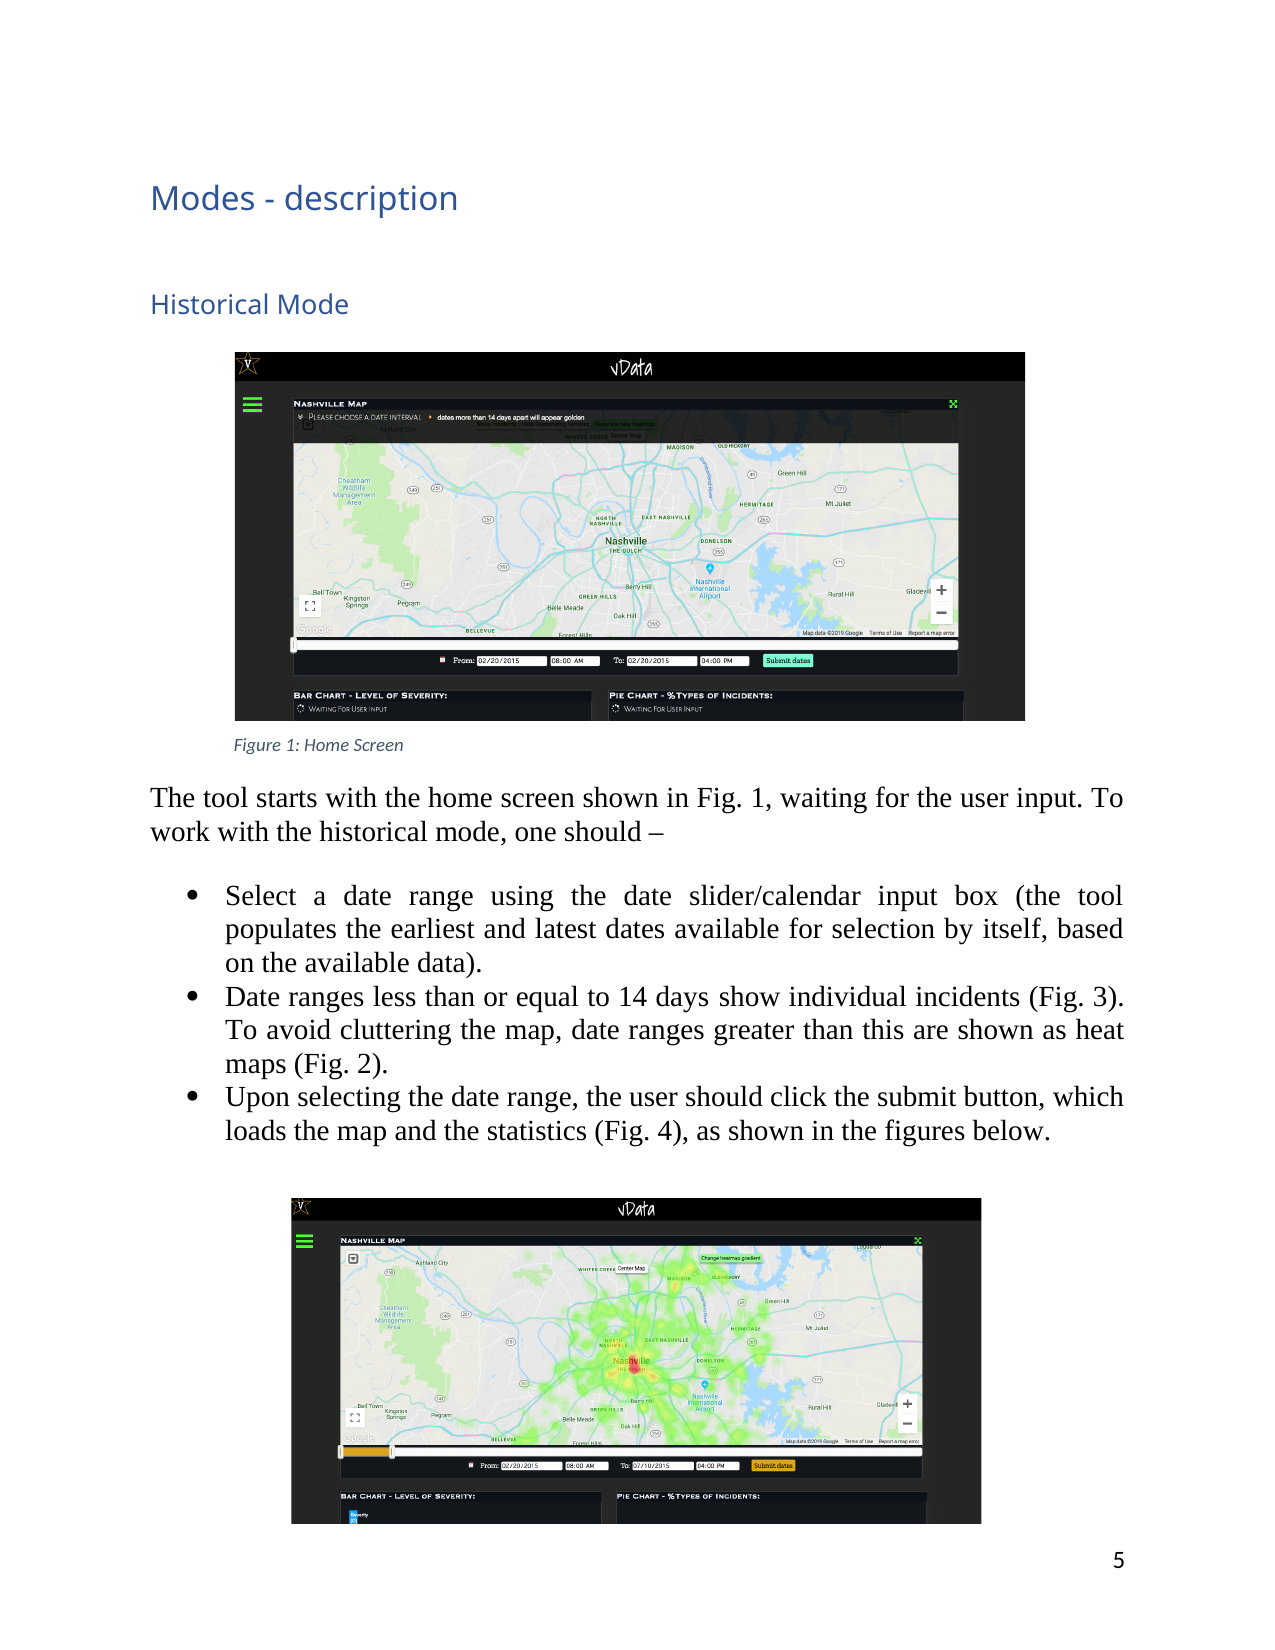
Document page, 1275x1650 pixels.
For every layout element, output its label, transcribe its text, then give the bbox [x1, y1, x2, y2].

list Date ranges less than or equal to 14 days show individual incidents (Fig. 3). To avoid cluttering the map, date ranges greater than this are shown as heat maps (Fig. 2). [187, 979, 1125, 1079]
subtitle Historical Mode [150, 286, 1125, 322]
text The tool starts with the home screen shown in Fig. 1, waiting for the user input. To work with the historical mode, one should – [150, 780, 1125, 847]
list Select a date range using the date slider/calendar input box (the tool populates the earliest and latest dates available for selection by itself, based on the available data). [187, 878, 1125, 979]
list Upon selecting the date range, the user should click the submit button, which loads the map and the statistics (Fig. 4), as shown in the figures below. [187, 1079, 1125, 1147]
subtitle Modes - description [150, 175, 1125, 220]
picture [233, 352, 1024, 720]
picture [289, 1198, 981, 1523]
